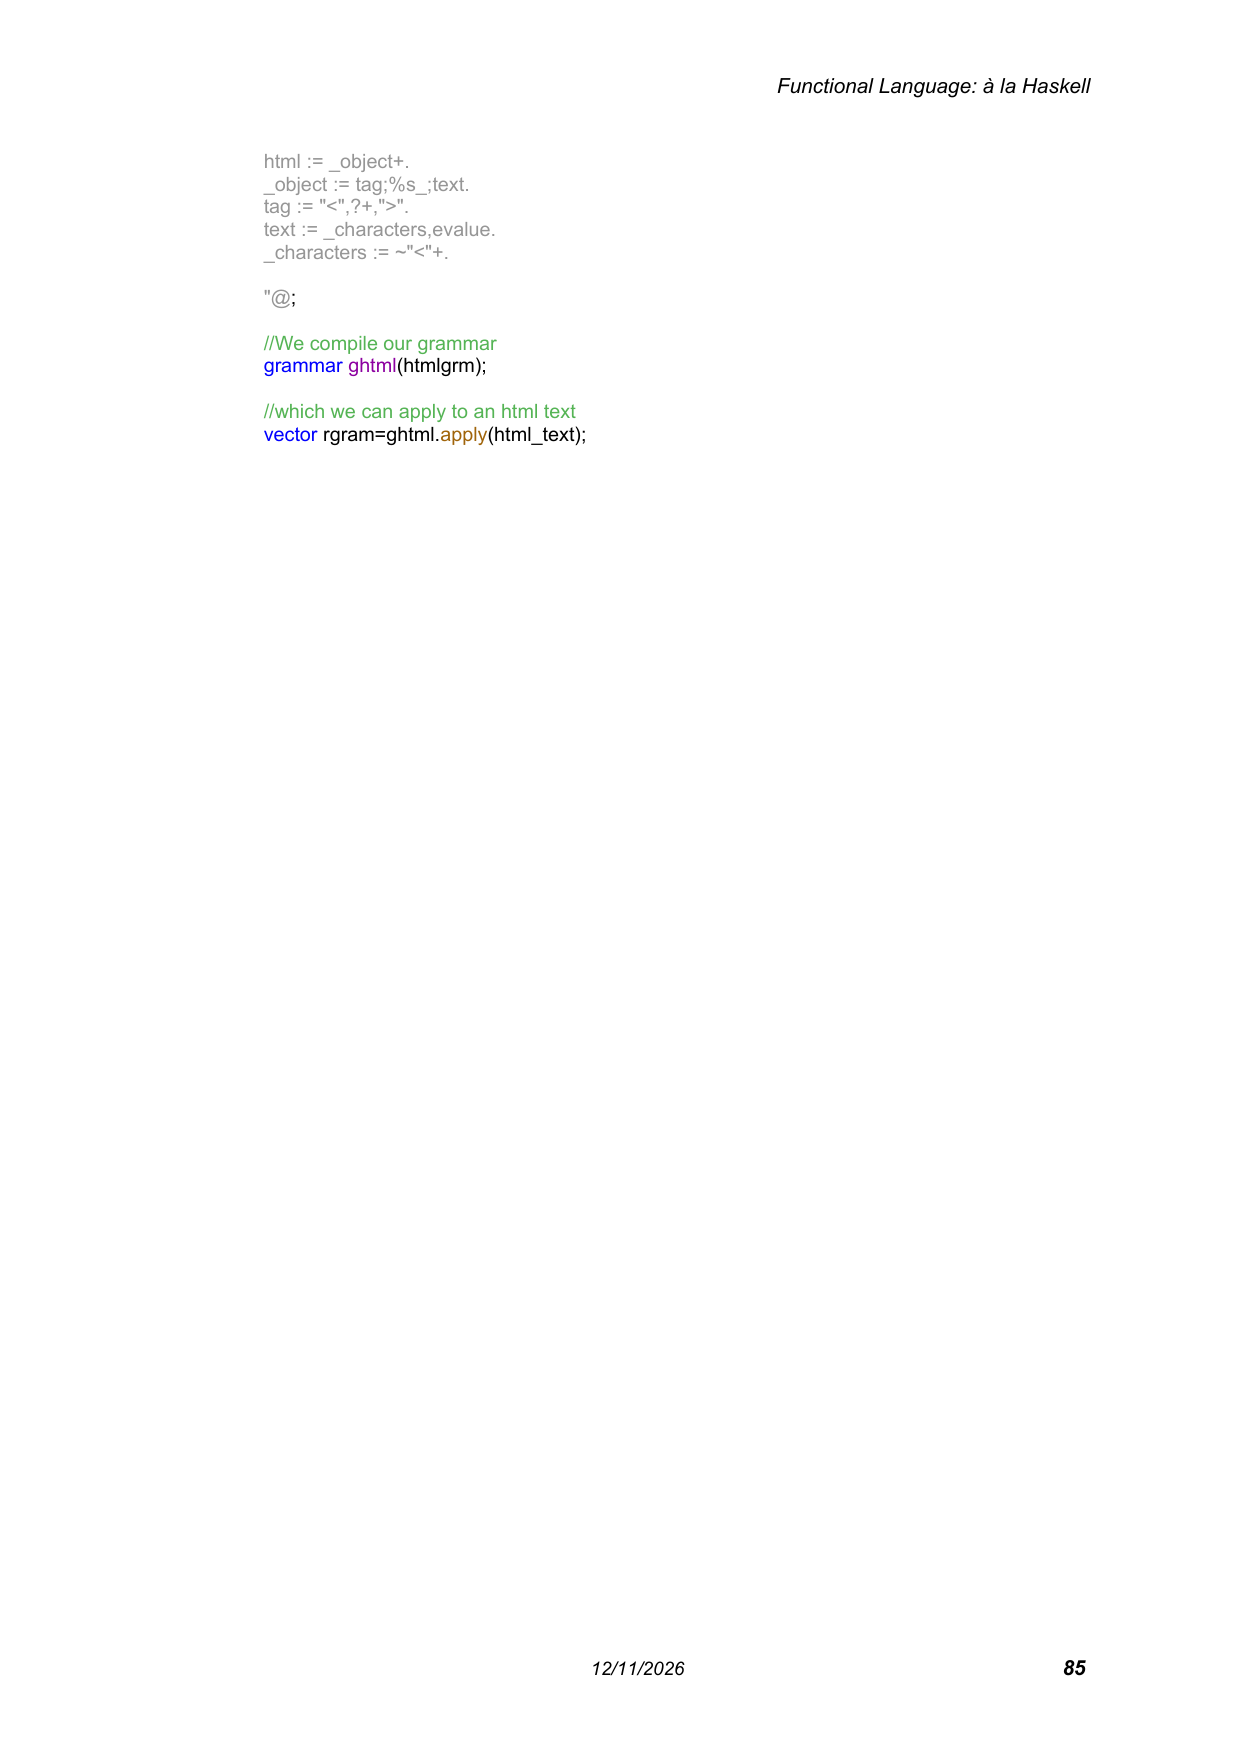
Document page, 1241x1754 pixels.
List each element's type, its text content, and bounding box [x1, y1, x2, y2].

text tag := "<",?+,">". [263, 195, 1090, 218]
text html := _object+. [263, 150, 1090, 173]
text //We compile our grammar [263, 332, 1090, 354]
text _object := tag;%s_;text. [263, 173, 1090, 195]
text //which we can apply to an html text [263, 400, 1090, 422]
text text := _characters,evalue. [263, 218, 1090, 241]
text _characters := ~"<"+. [263, 241, 1090, 263]
text vector rgram=ghtml.apply(html_text); [263, 422, 1090, 445]
text "@; [263, 286, 1090, 309]
text grammar ghtml(htmlgrm); [263, 354, 1090, 377]
